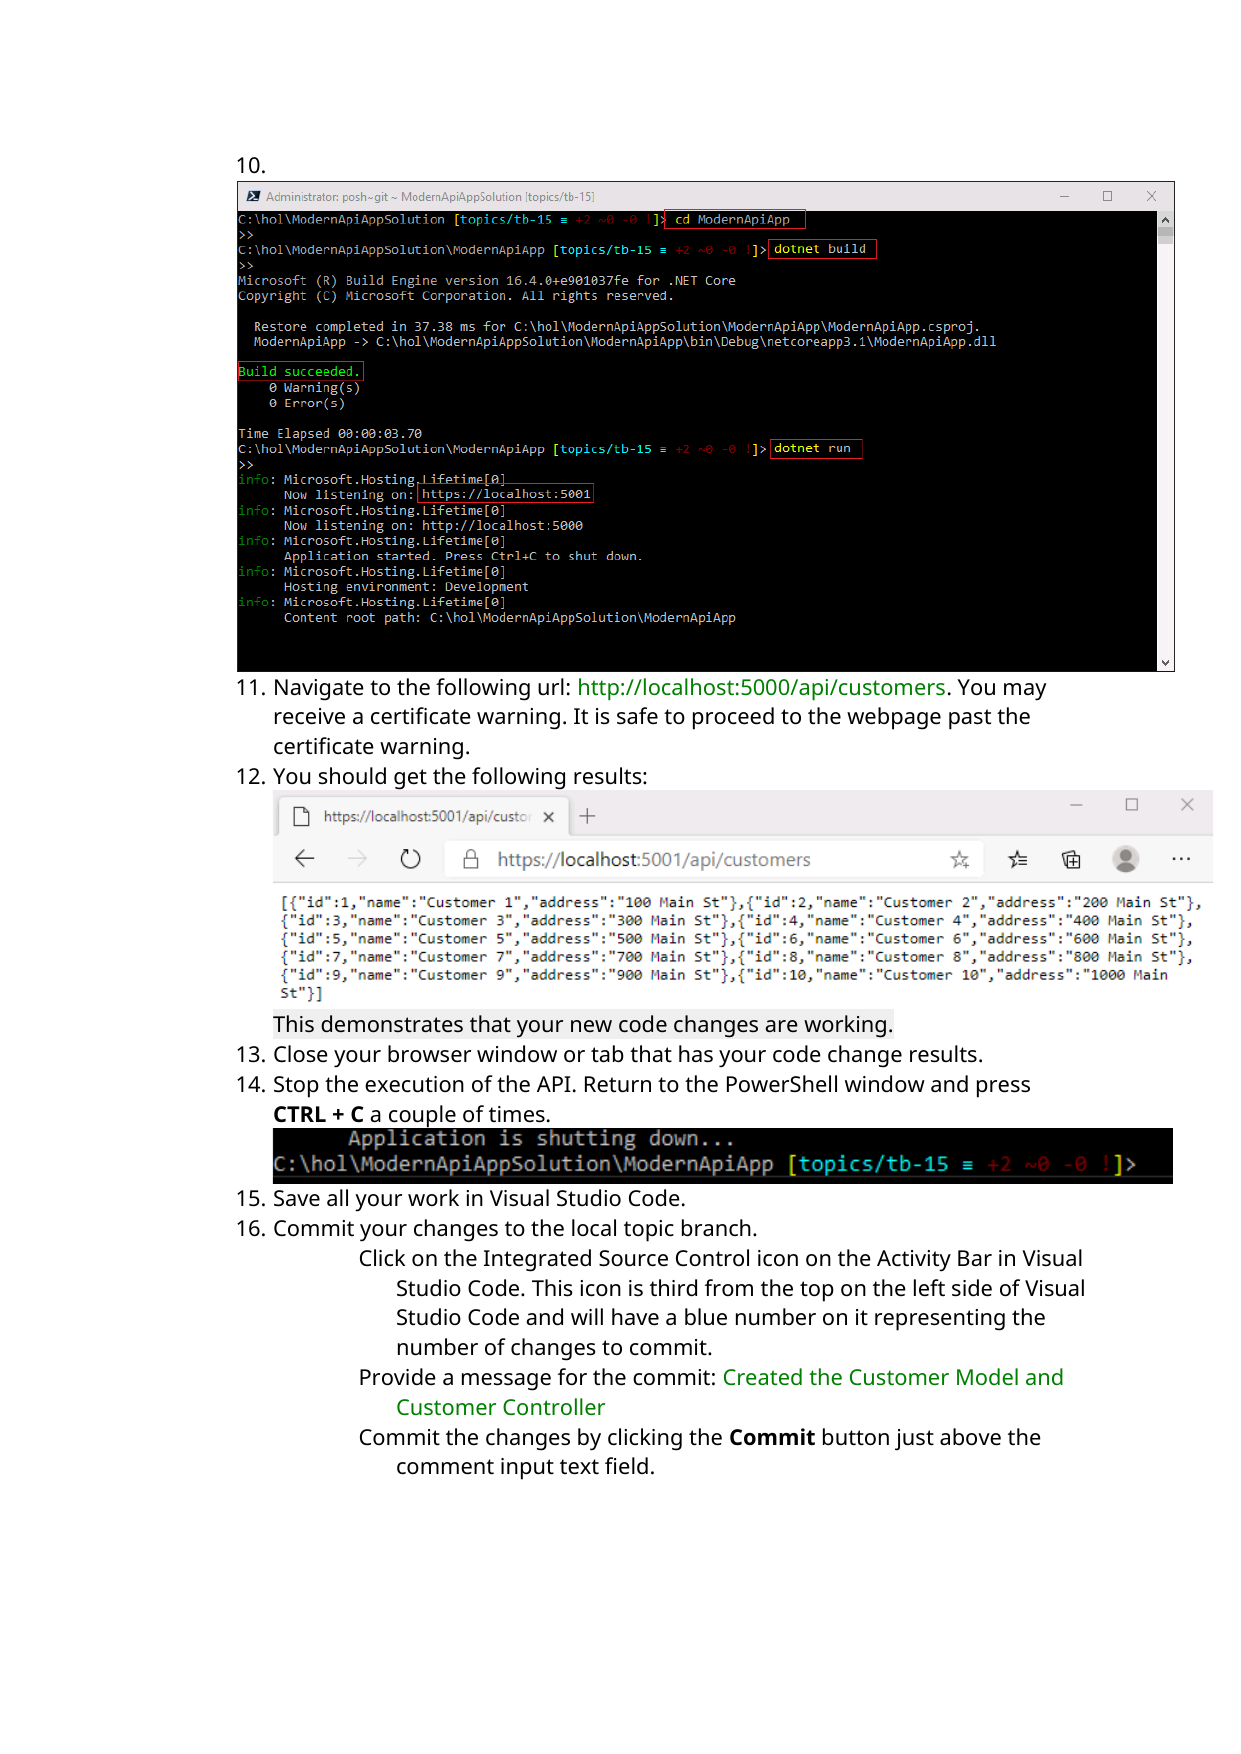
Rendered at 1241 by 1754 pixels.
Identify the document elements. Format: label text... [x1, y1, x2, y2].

list Provide a message for the commit: Created the Customer Model and Customer Controller [358, 1362, 1090, 1422]
list Click on the Integrated Source Control icon on the Activity Bar in Visual Studio Code. This icon is third from the top on the left side of Visual Studio Code and will have a blue number on it representing the number of changes to commit. [358, 1243, 1090, 1362]
list Save all your work in Visual Studio Code. [235, 1183, 1090, 1213]
picture [272, 790, 1214, 1010]
list Commit the changes by clicking the Commit button just above the comment input text field. [358, 1422, 1090, 1481]
picture [235, 179, 1176, 672]
list Commit your changes to the local topic branch. [235, 1213, 1090, 1243]
list Close your browser window or tab that has your code change results. [235, 1039, 1090, 1069]
list Navigate to the following url: http://localhost:5000/api/customers. You may receive a certificate warning. It is safe to proceed to the webpage past the certificate warning. [235, 672, 1090, 761]
picture [272, 1128, 1173, 1184]
